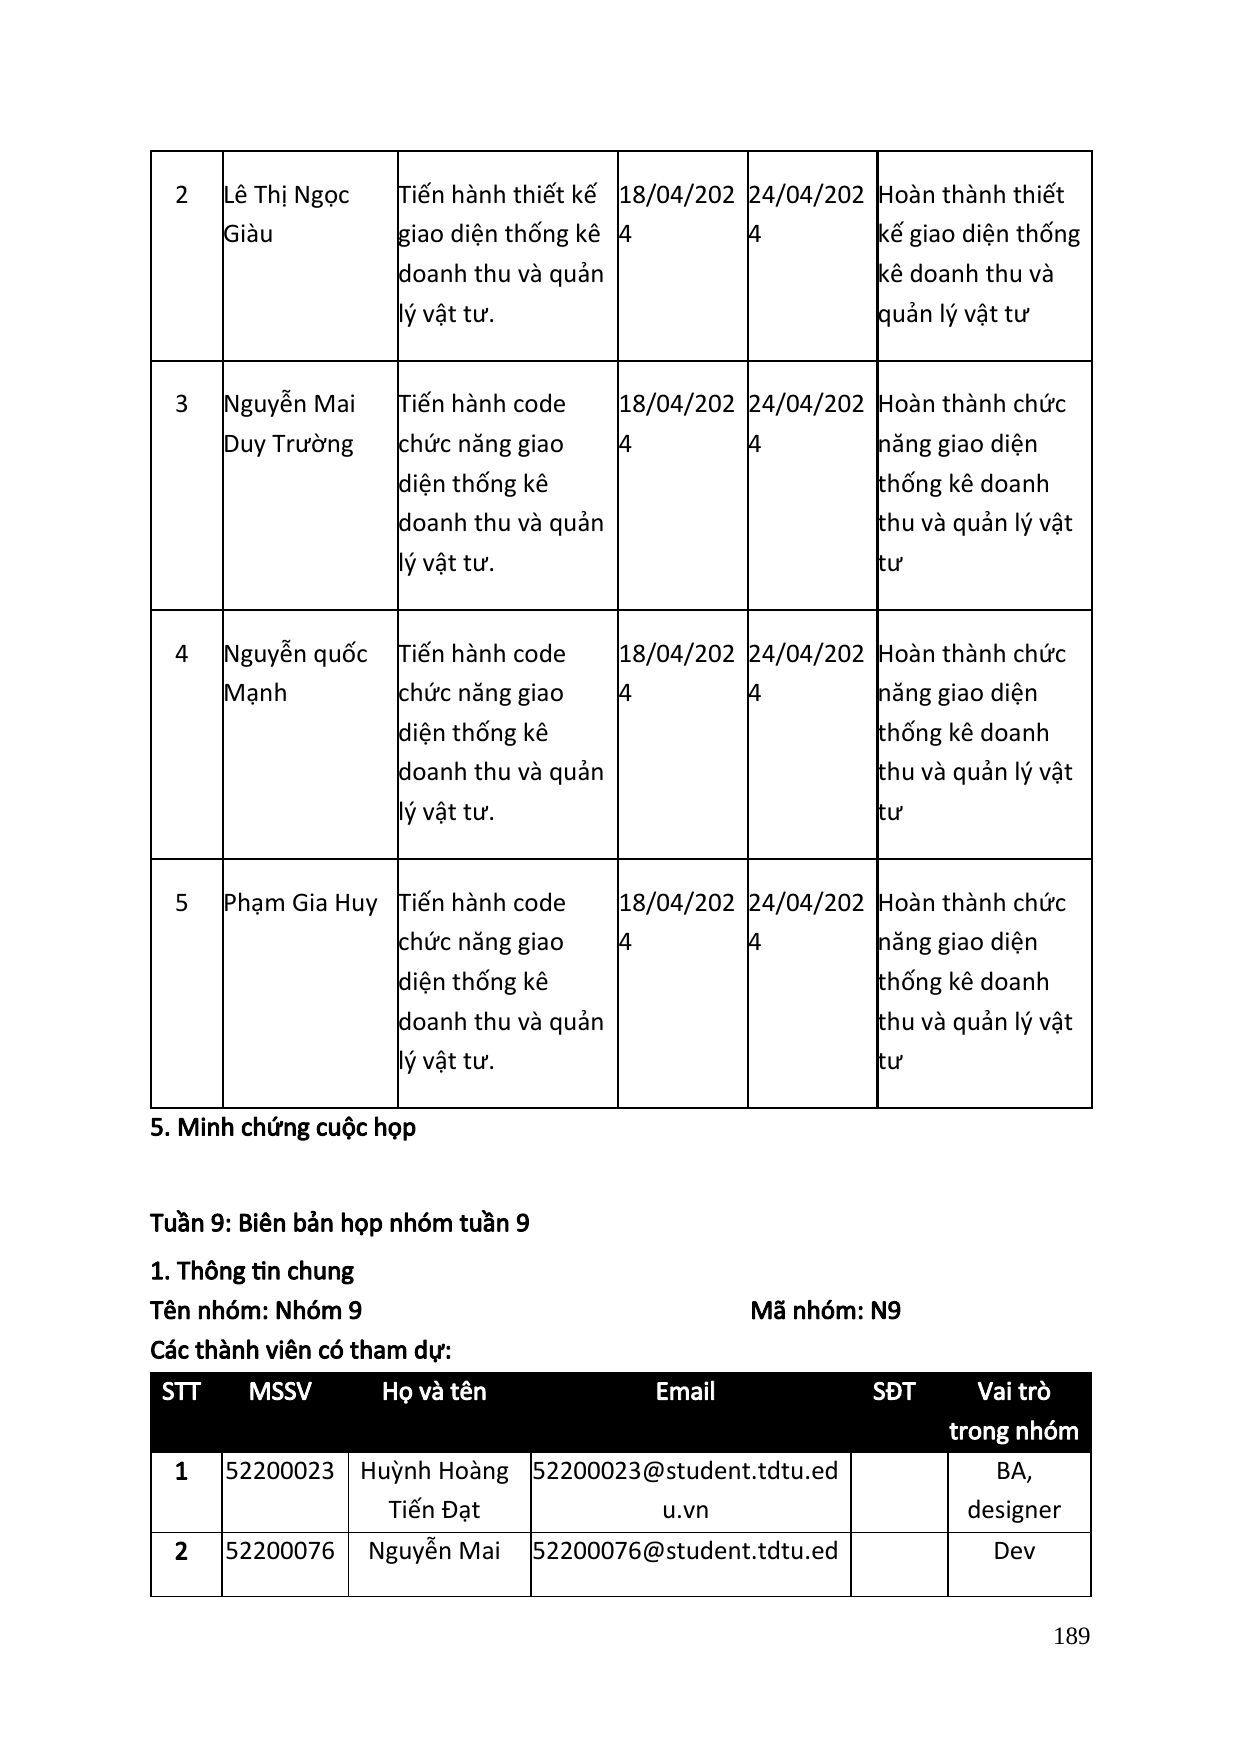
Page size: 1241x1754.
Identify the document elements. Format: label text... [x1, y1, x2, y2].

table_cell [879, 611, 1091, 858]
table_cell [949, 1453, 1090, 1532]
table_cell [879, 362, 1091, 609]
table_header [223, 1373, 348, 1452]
text 1. Thông tin chung [150, 1253, 1090, 1286]
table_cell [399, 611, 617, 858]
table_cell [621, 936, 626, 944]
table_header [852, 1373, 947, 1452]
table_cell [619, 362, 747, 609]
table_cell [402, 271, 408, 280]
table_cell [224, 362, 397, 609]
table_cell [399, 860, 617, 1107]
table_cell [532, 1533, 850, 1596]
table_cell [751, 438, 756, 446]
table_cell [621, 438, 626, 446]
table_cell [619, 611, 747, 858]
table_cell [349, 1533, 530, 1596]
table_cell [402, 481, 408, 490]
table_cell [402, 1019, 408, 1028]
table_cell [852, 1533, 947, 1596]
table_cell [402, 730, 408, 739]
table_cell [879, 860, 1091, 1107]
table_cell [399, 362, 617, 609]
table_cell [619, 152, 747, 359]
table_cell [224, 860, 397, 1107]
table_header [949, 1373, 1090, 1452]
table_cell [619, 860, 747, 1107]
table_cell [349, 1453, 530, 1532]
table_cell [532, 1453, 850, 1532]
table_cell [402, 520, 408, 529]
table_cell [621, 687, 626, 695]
text Tên nhóm: Nhóm 9 Mã nhóm: N9 Các thành viên có tham dự: [150, 1292, 1090, 1365]
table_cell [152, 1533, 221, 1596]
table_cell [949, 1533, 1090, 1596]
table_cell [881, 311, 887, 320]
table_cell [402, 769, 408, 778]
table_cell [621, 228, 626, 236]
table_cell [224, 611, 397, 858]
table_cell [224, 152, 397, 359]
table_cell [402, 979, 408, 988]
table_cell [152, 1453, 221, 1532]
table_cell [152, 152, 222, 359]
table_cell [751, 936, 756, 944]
subtitle Tuần 9: Biên bản họp nhóm tuần 9 [150, 1205, 1090, 1238]
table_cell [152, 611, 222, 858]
text 5. Minh chứng cuộc họp [150, 1109, 1090, 1142]
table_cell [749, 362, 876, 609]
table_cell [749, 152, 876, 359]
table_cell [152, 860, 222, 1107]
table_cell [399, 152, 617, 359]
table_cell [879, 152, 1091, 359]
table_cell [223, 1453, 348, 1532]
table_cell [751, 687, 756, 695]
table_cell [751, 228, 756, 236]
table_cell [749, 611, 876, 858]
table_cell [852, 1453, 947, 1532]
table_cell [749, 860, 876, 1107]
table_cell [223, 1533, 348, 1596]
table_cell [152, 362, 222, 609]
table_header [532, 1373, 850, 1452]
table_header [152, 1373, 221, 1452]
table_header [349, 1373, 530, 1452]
